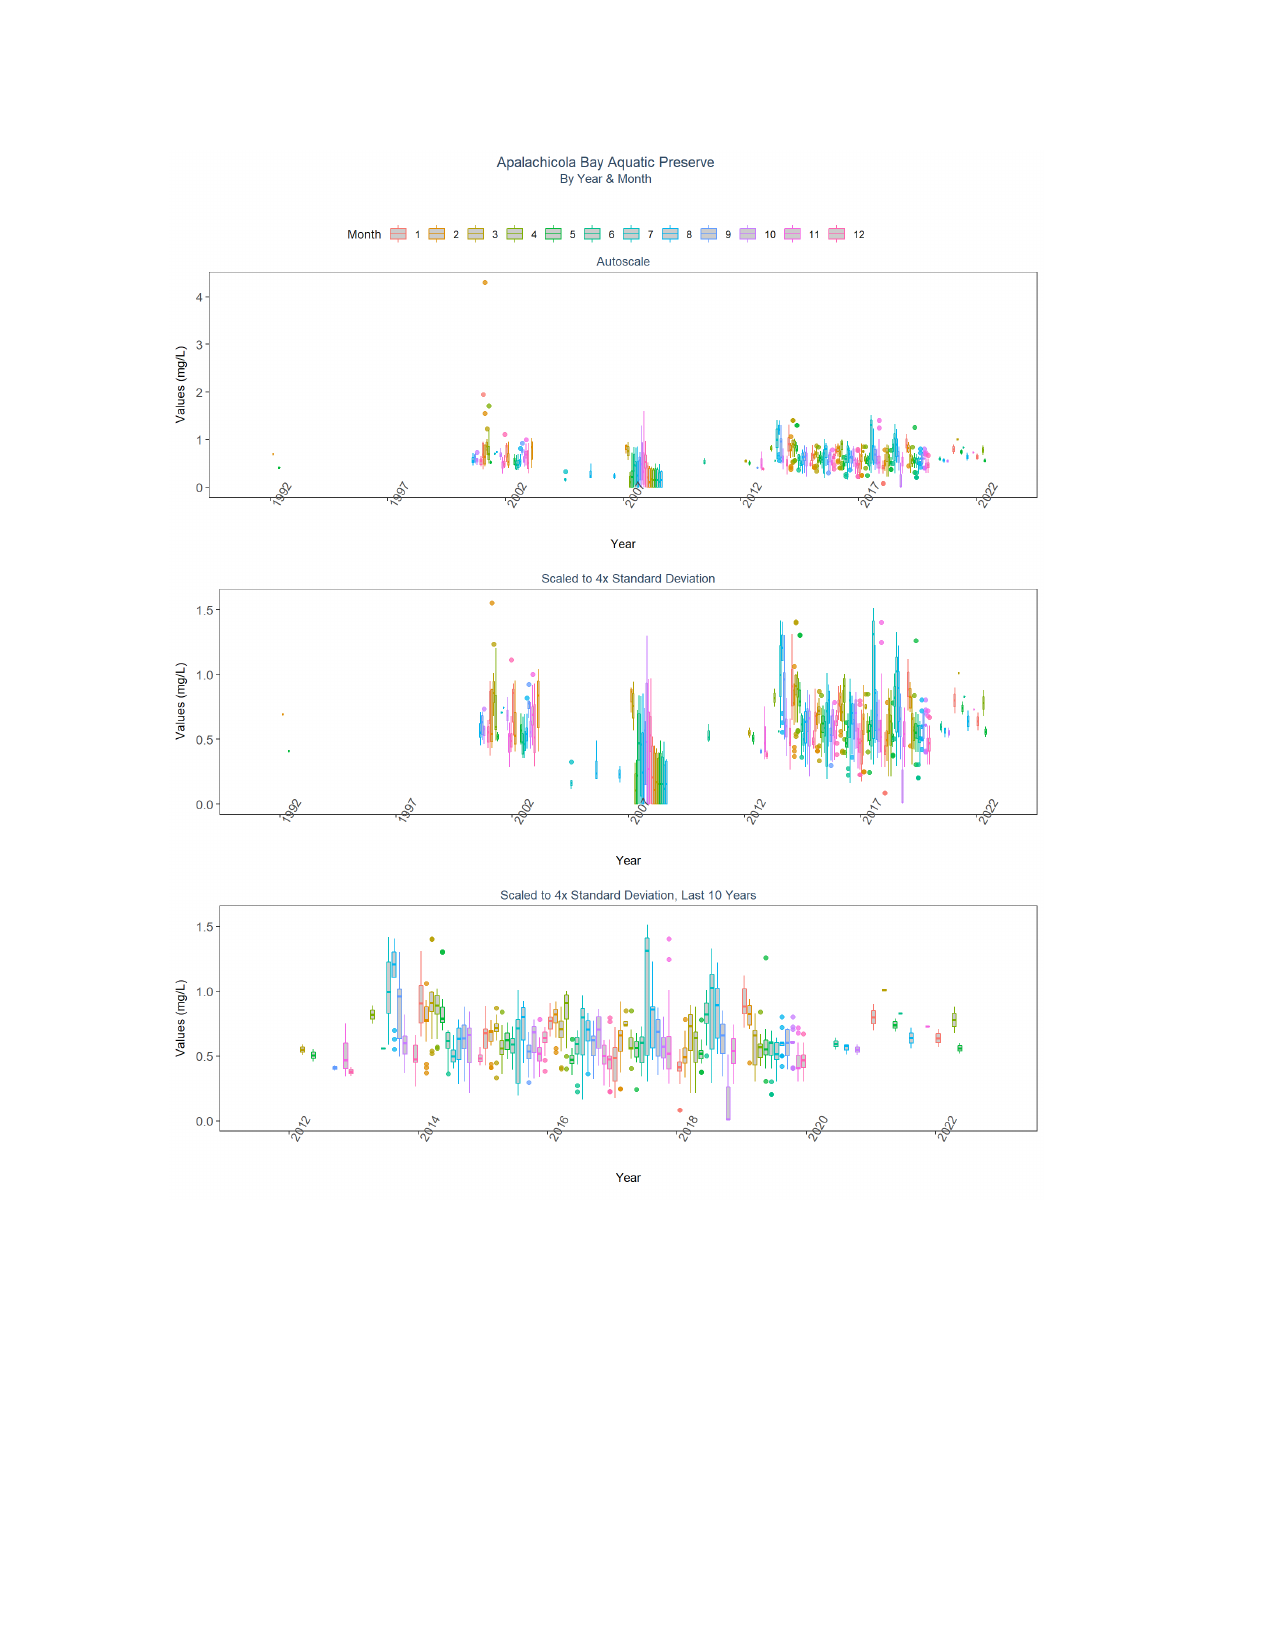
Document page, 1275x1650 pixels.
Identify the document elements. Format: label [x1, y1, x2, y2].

picture [168, 150, 1044, 1200]
